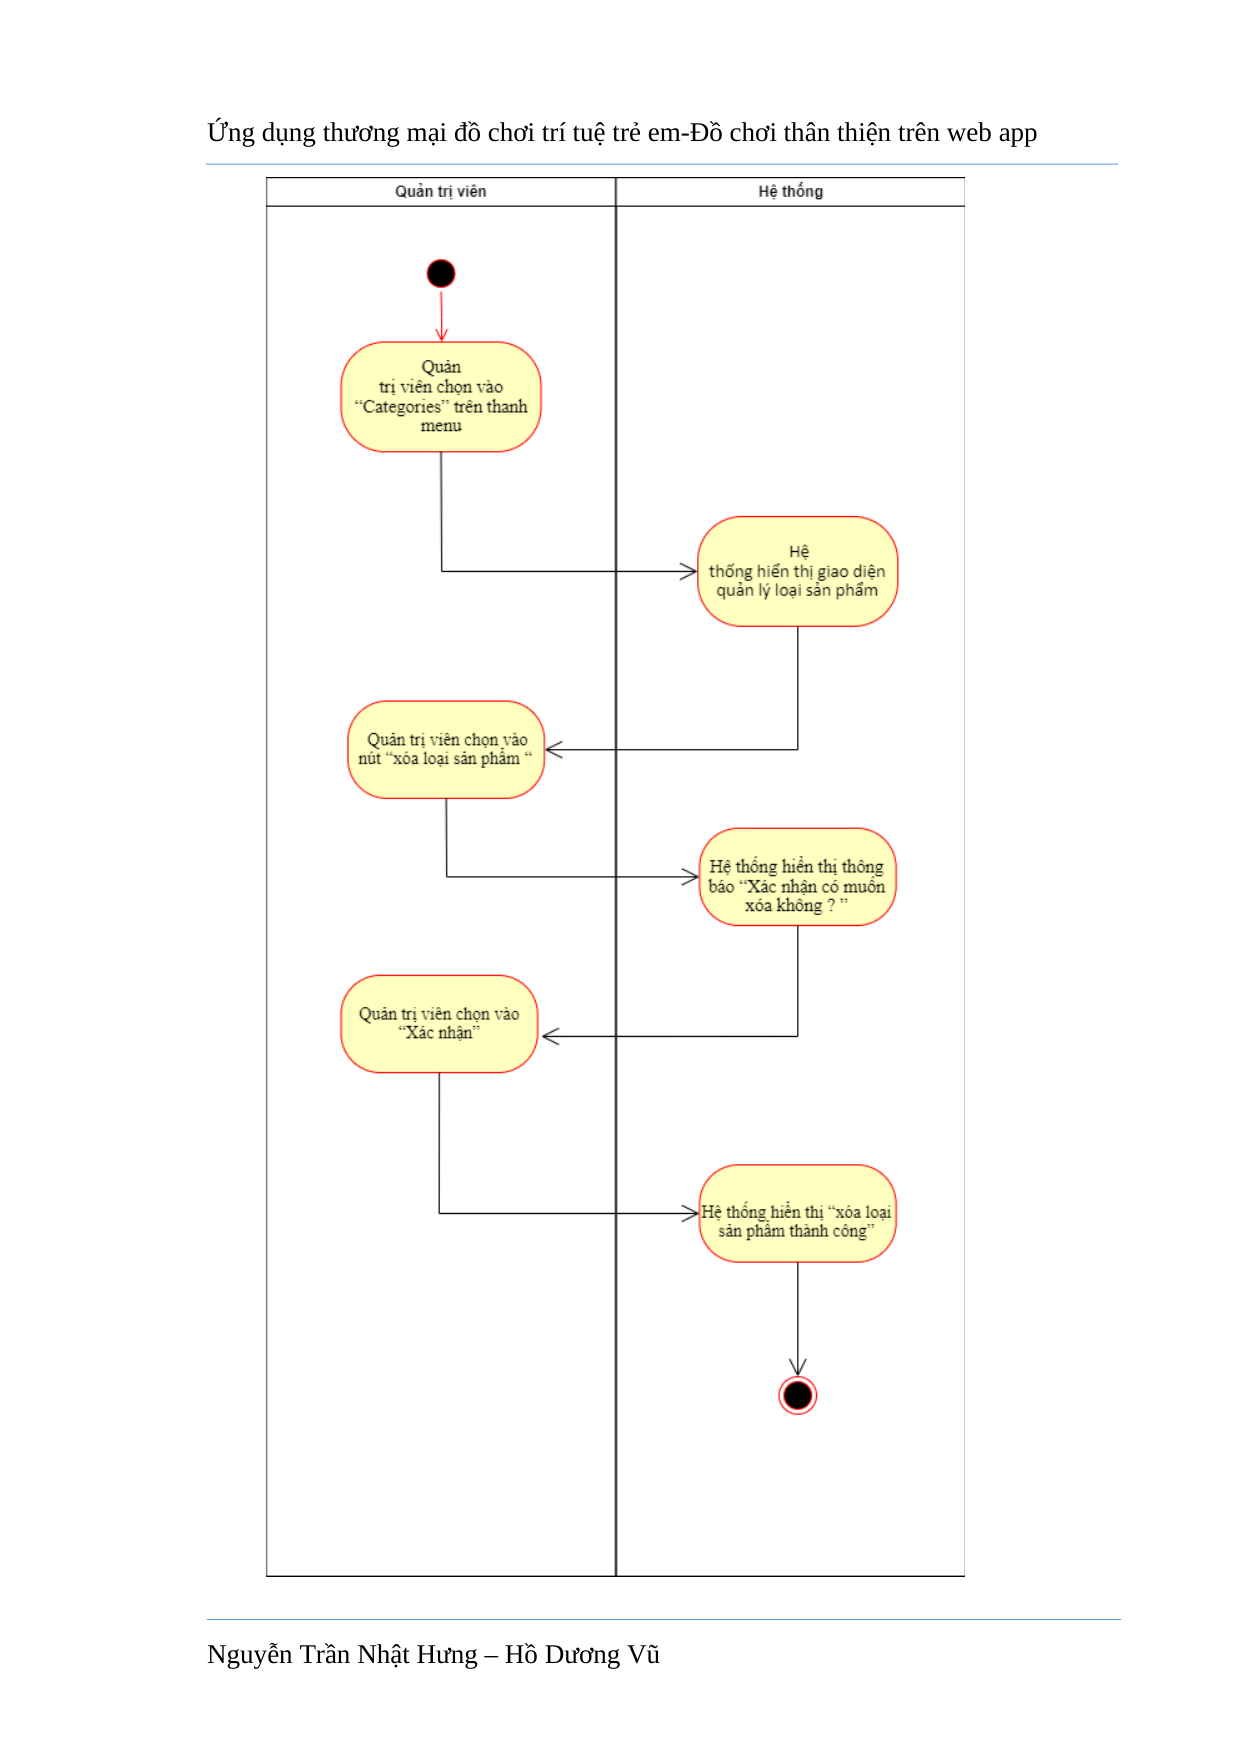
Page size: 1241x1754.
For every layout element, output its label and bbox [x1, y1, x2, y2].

picture [265, 177, 965, 1577]
